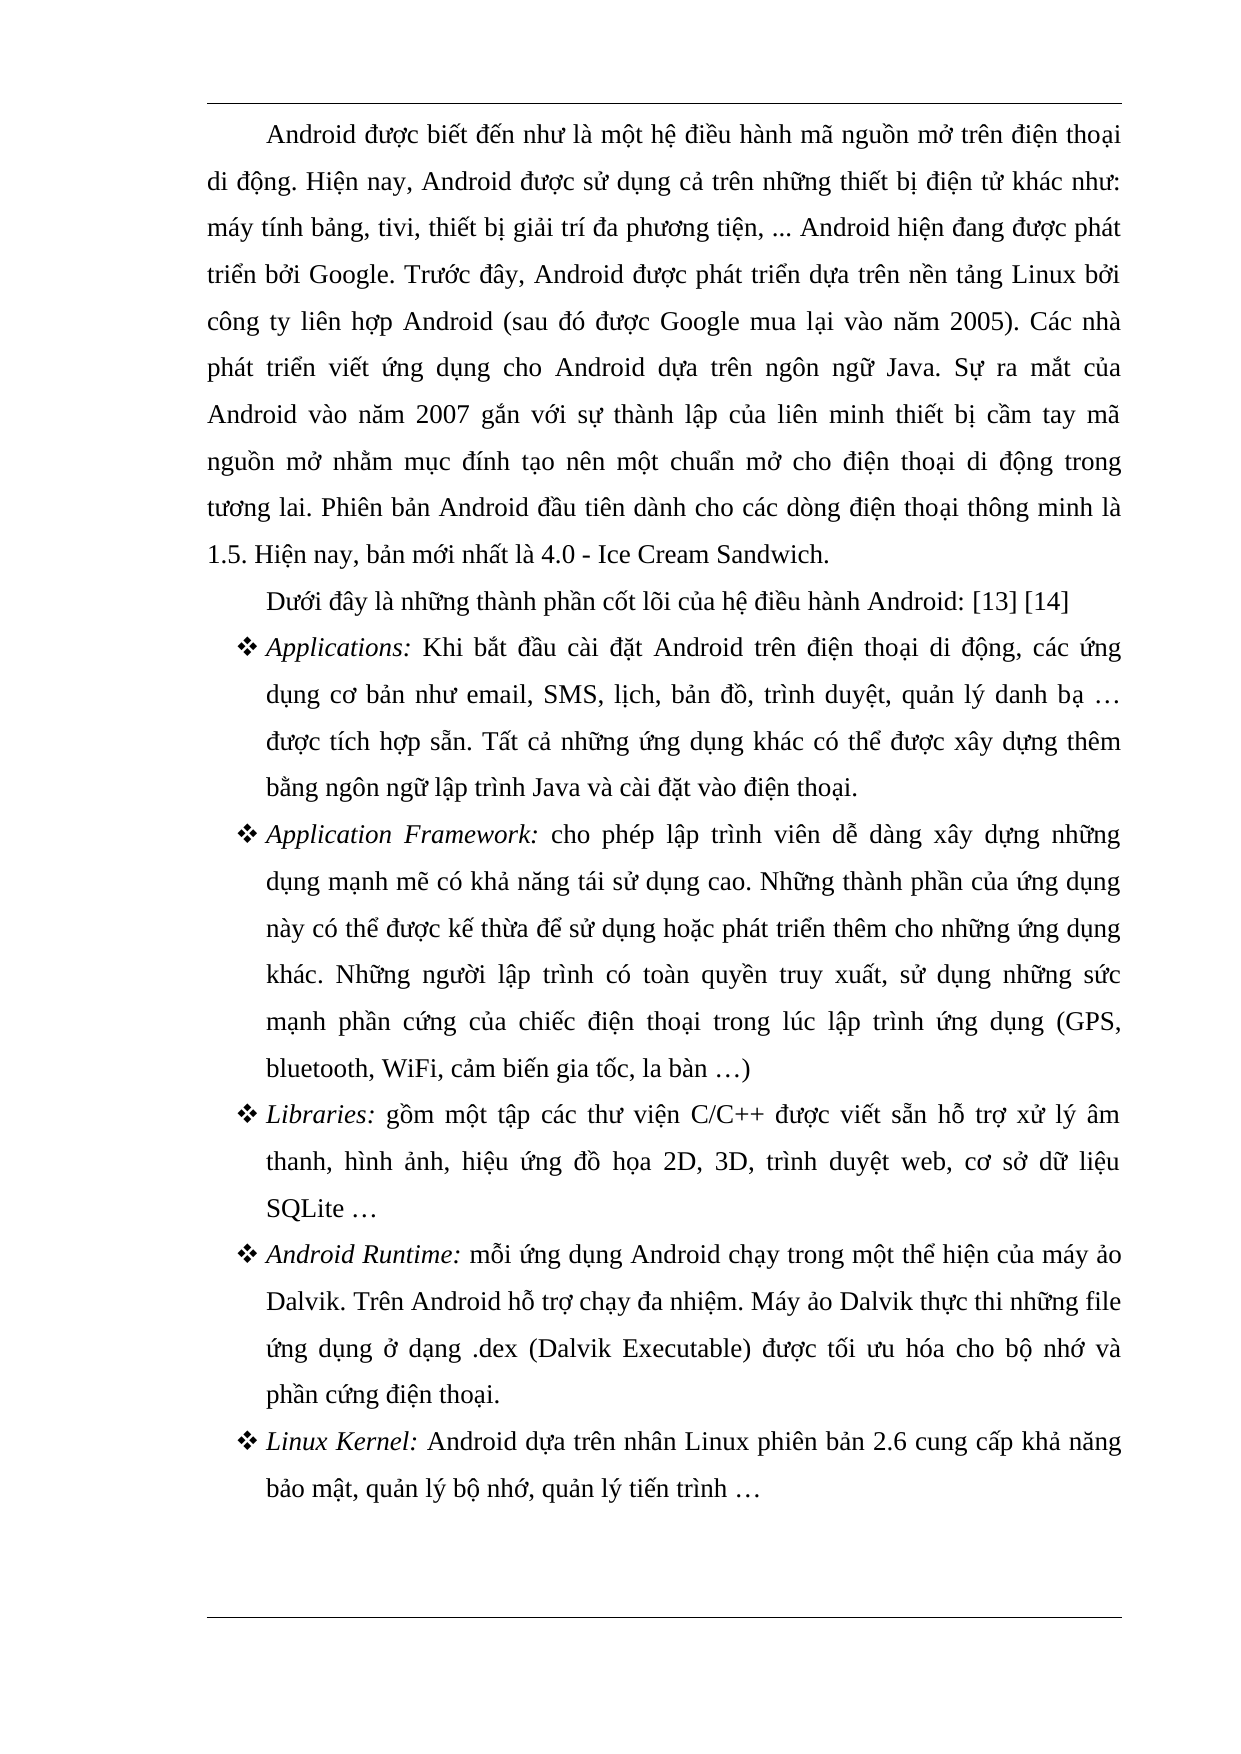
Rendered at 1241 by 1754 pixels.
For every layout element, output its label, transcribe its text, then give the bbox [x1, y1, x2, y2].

list Android Runtime: mỗi ứng dụng Android chạy trong một thể hiện của máy ảo Dalvik. Trên Android hỗ trợ chạy đa nhiệm. Máy ảo Dalvik thực thi những file ứng dụng ở dạng .dex (Dalvik Executable) được tối ưu hóa cho bộ nhớ và phần cứng điện thoại. [235, 1238, 1122, 1410]
list Applications: Khi bắt đầu cài đặt Android trên điện thoại di động, các ứng dụng cơ bản như email, SMS, lịch, bản đồ, trình duyệt, quản lý danh bạ … được tích hợp sẵn. Tất cả những ứng dụng khác có thể được xây dựng thêm bằng ngôn ngữ lập trình Java và cài đặt vào điện thoại. [235, 631, 1122, 803]
text Dưới đây là những thành phần cốt lõi của hệ điều hành Android: [13] [14] [207, 585, 1122, 616]
list Application Framework: cho phép lập trình viên dễ dàng xây dựng những dụng mạnh mẽ có khả năng tái sử dụng cao. Những thành phần của ứng dụng này có thể được kế thừa để sử dụng hoặc phát triển thêm cho những ứng dụng khác. Những người lập trình có toàn quyền truy xuất, sử dụng những sức mạnh phần cứng của chiếc điện thoại trong lúc lập trình ứng dụng (GPS, bluetooth, WiFi, cảm biến gia tốc, la bàn …) [235, 818, 1122, 1083]
text Android được biết đến như là một hệ điều hành mã nguồn mở trên điện thoại di động. Hiện nay, Android được sử dụng cả trên những thiết bị điện tử khác như: máy tính bảng, tivi, thiết bị giải trí đa phương tiện, ... Android hiện đang được phát triển bởi Google. Trước đây, Android được phát triển dựa trên nền tảng Linux bởi công ty liên hợp Android (sau đó được Google mua lại vào năm 2005). Các nhà phát triển viết ứng dụng cho Android dựa trên ngôn ngữ Java. Sự ra mắt của Android vào năm 2007 gắn với sự thành lập của liên minh thiết bị cầm tay mã nguồn mở nhằm mục đính tạo nên một chuẩn mở cho điện thoại di động trong tương lai. Phiên bản Android đầu tiên dành cho các dòng điện thoại thông minh là 1.5. Hiện nay, bản mới nhất là 4.0 - Ice Cream Sandwich. [207, 118, 1122, 569]
list Linux Kernel: Android dựa trên nhân Linux phiên bản 2.6 cung cấp khả năng bảo mật, quản lý bộ nhớ, quản lý tiến trình … [235, 1425, 1122, 1503]
list Libraries: gồm một tập các thư viện C/C++ được viết sẵn hỗ trợ xử lý âm thanh, hình ảnh, hiệu ứng đồ họa 2D, 3D, trình duyệt web, cơ sở dữ liệu SQLite … [235, 1098, 1122, 1223]
